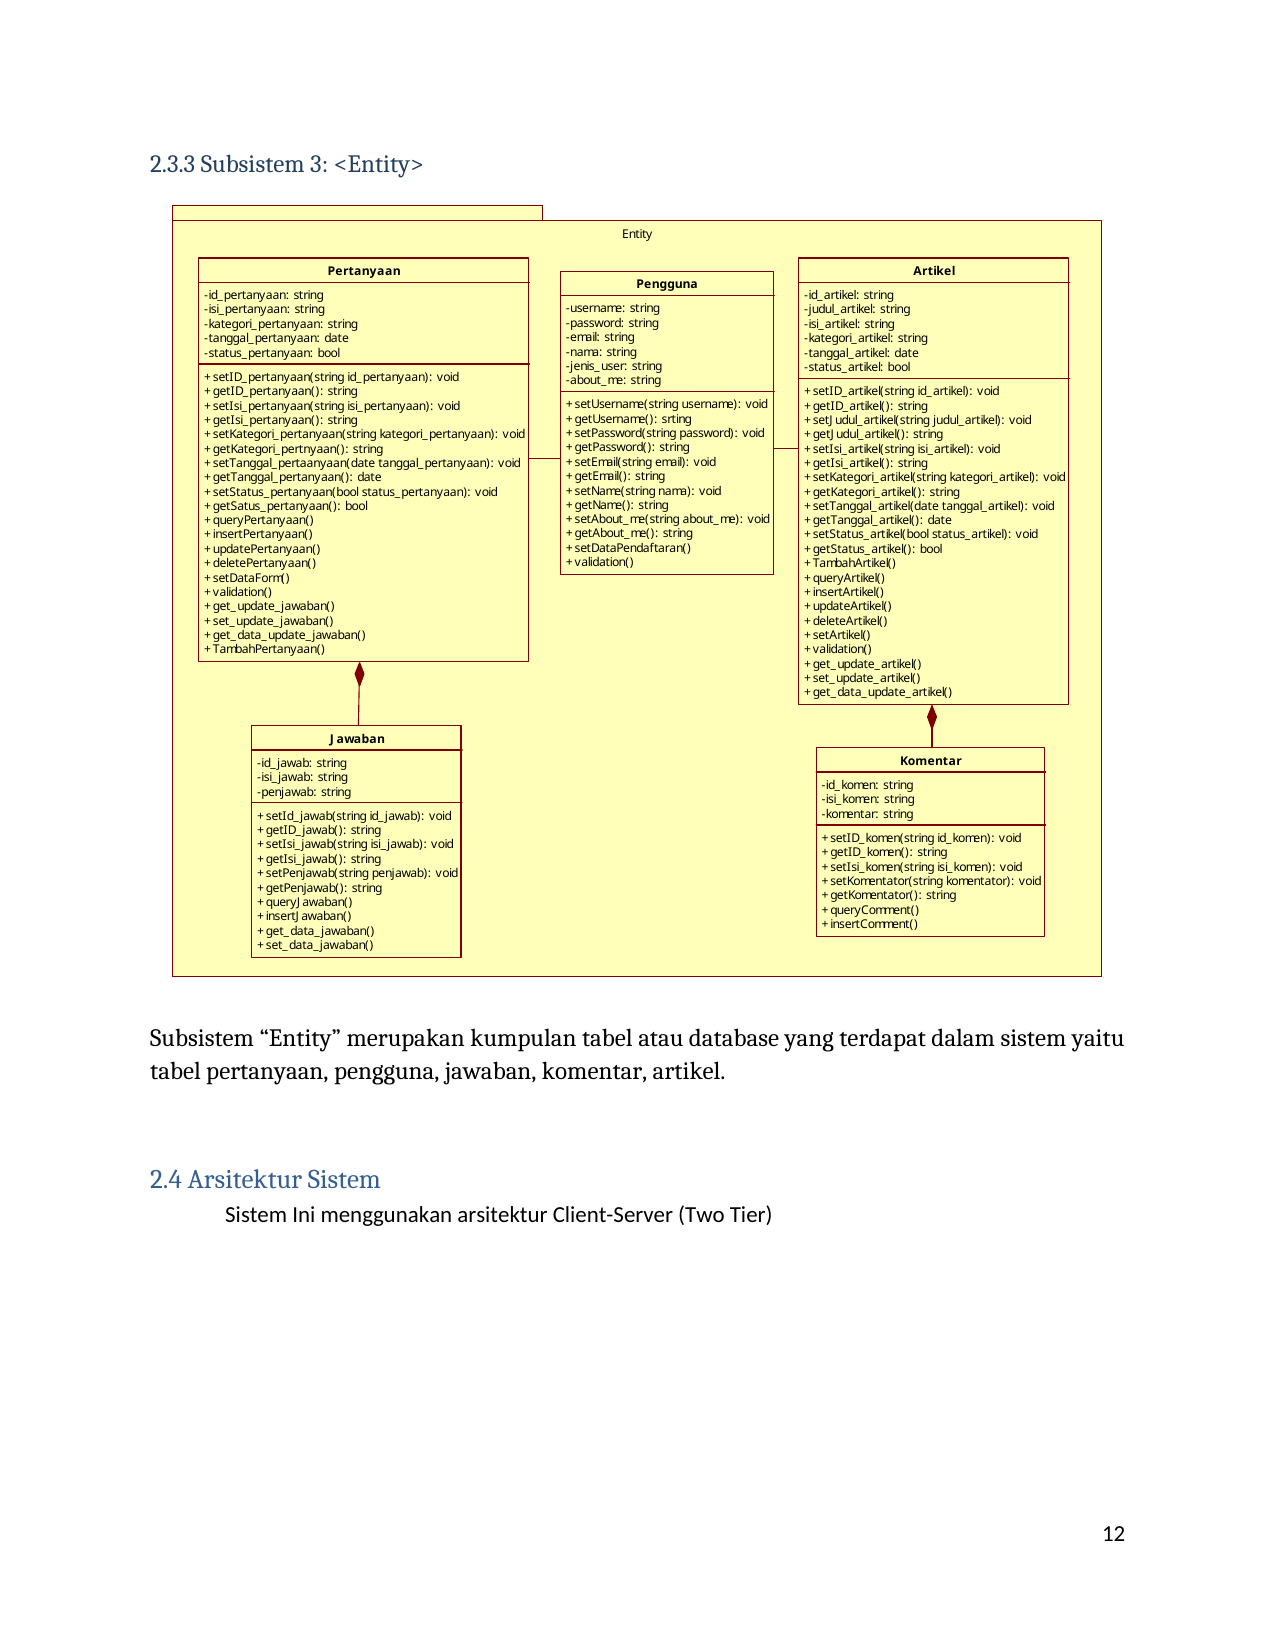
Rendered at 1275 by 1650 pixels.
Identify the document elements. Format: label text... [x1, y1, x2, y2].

text Sistem Ini menggunakan arsitektur Client-Server (Two Tier) [150, 1200, 1125, 1228]
subtitle 2.3.3 Subsistem 3: <Entity> [150, 150, 1125, 179]
text Subsistem “Entity” merupakan kumpulan tabel atau database yang terdapat dalam sistem yaitu tabel pertanyaan, pengguna, jawaban, komentar, artikel. [150, 1024, 1125, 1086]
subtitle 2.4 Arsitektur Sistem [150, 1164, 1125, 1195]
